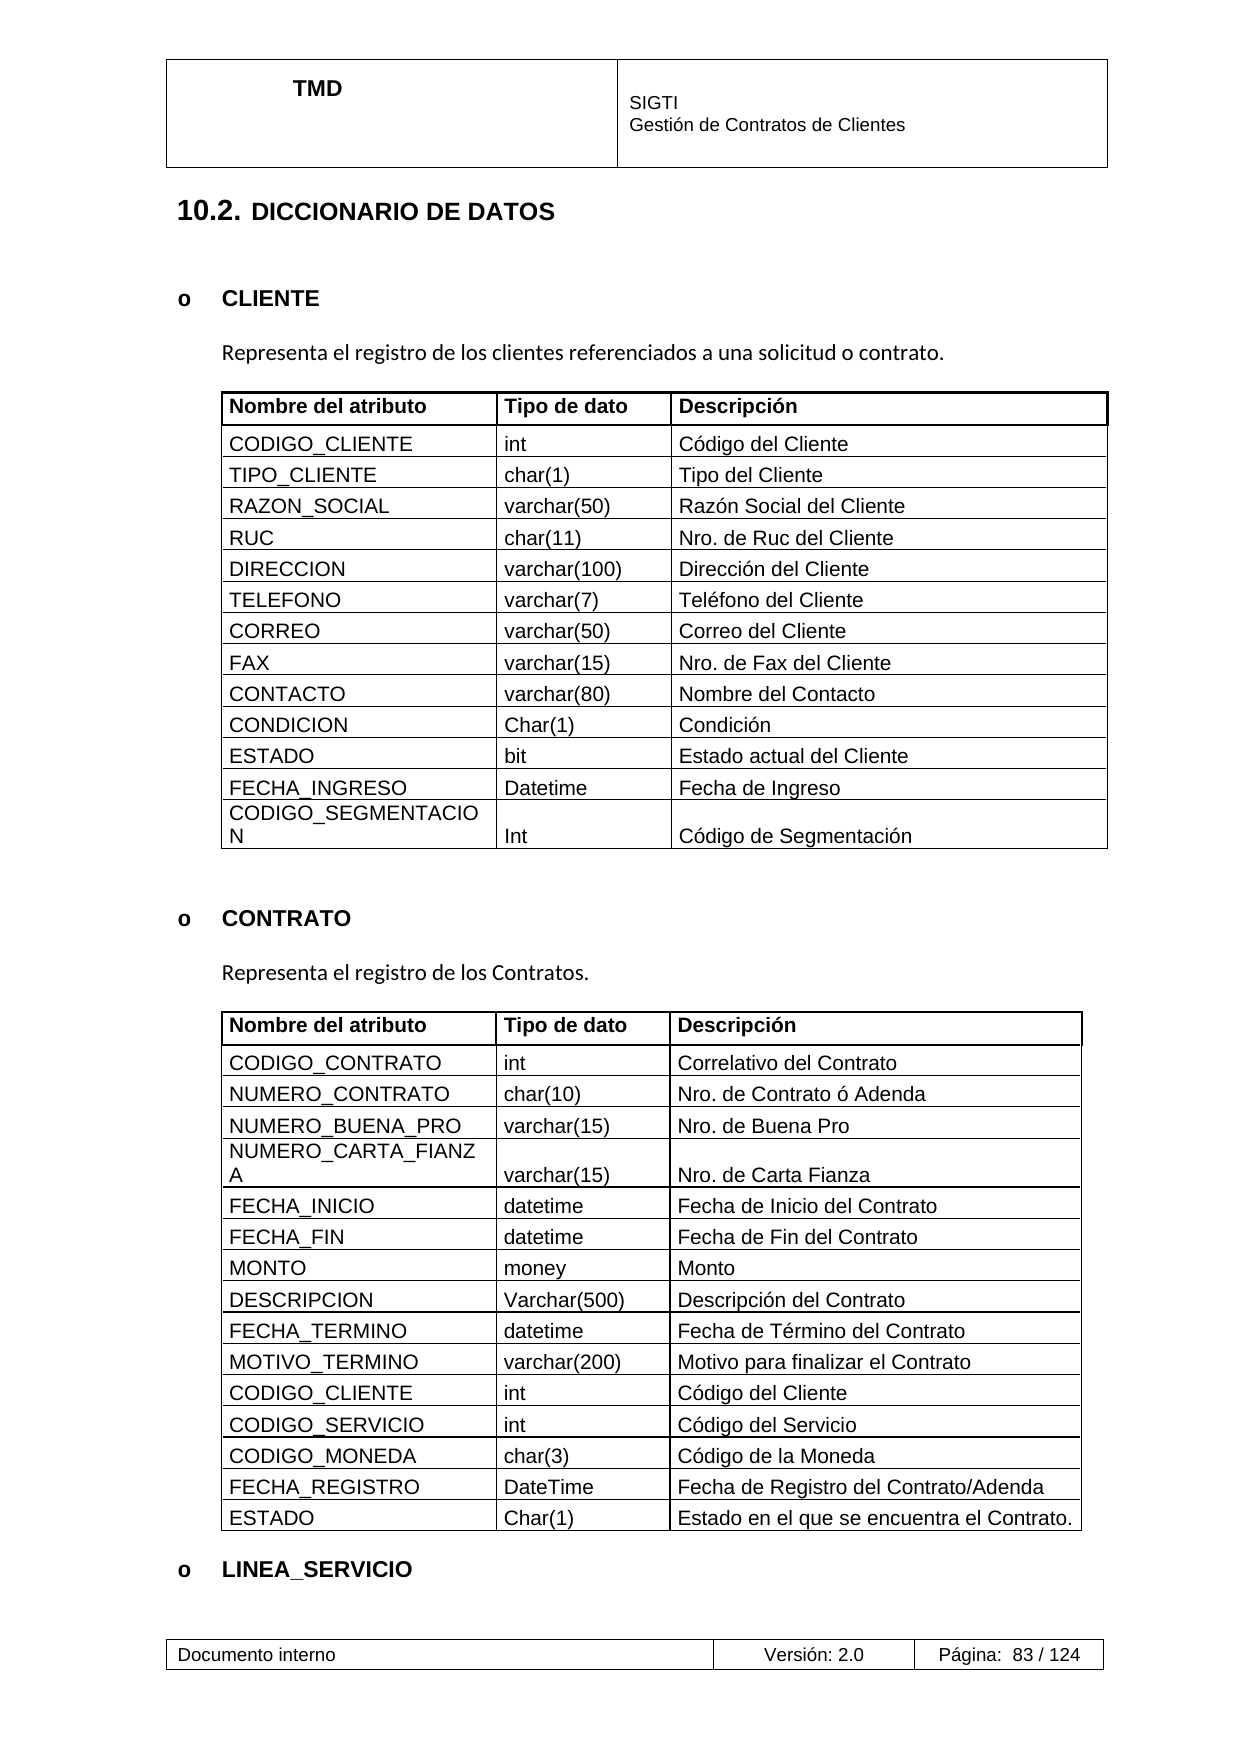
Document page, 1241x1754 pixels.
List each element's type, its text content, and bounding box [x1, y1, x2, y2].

table_cell varchar(200) [497, 1344, 669, 1374]
table_cell varchar(15) [497, 1107, 669, 1137]
table_cell varchar(50) [497, 613, 671, 643]
table_cell MONTO [222, 1249, 496, 1280]
table_cell NUMERO_BUENA_PRO [222, 1106, 496, 1137]
table_cell DIRECCION [222, 549, 496, 581]
table_cell DateTime [497, 1469, 669, 1499]
table_cell TIPO_CLIENTE [222, 456, 496, 487]
table_cell TELEFONO [222, 581, 496, 612]
table_cell bit [497, 738, 671, 768]
table_cell RUC [222, 518, 496, 549]
table_header Descripción [672, 394, 1106, 424]
table_header Tipo de dato [498, 394, 670, 424]
table_cell CODIGO_MONEDA [222, 1436, 496, 1468]
table_cell Char(1) [497, 1500, 669, 1530]
table_cell Motivo para finalizar el Contrato [671, 1343, 1081, 1374]
table_cell Fecha de Término del Contrato [671, 1311, 1081, 1343]
table_cell ESTADO [222, 1499, 496, 1530]
table_cell varchar(15) [497, 644, 671, 674]
table_cell Estado actual del Cliente [672, 737, 1107, 768]
table_cell Fecha de Registro del Contrato/Adenda [671, 1468, 1081, 1499]
table_cell datetime [497, 1188, 669, 1218]
table_cell varchar(100) [497, 550, 671, 581]
table_header Descripción [671, 1013, 1081, 1044]
table_cell varchar(15) [497, 1139, 669, 1186]
table_cell money [497, 1250, 669, 1280]
table_cell Correlativo del Contrato [671, 1044, 1081, 1075]
list CLIENTE [177, 285, 1092, 313]
table_cell varchar(80) [497, 675, 671, 706]
table_cell Teléfono del Cliente [672, 581, 1107, 612]
table_cell Nro. de Fax del Cliente [672, 643, 1107, 674]
table_cell Monto [671, 1249, 1081, 1280]
table_cell Código del Cliente [671, 1374, 1081, 1405]
table_cell FECHA_TERMINO [222, 1311, 496, 1343]
table_cell CODIGO_CONTRATO [222, 1046, 496, 1075]
table_cell Datetime [497, 769, 671, 799]
table_cell Código de la Moneda [671, 1436, 1081, 1468]
text Representa el registro de los Contratos. [222, 958, 1092, 986]
table_cell int [497, 1406, 669, 1436]
table_cell Int [497, 800, 671, 848]
table_cell Nro. de Buena Pro [671, 1106, 1081, 1137]
text Representa el registro de los clientes referenciados a una solicitud o contrato. [222, 338, 1092, 366]
table_cell Char(1) [497, 707, 671, 737]
table_cell char(11) [497, 519, 671, 549]
table_cell Nro. de Carta Fianza [671, 1138, 1081, 1186]
table_cell Código de Segmentación [672, 799, 1107, 848]
table_cell char(1) [497, 457, 671, 487]
list CONTRATO [177, 904, 1092, 933]
table_cell CONTACTO [222, 674, 496, 706]
table_cell varchar(7) [497, 582, 671, 612]
list LINEA_SERVICIO [177, 1556, 1092, 1584]
table_cell Nro. de Contrato ó Adenda [671, 1075, 1081, 1106]
table_cell CODIGO_SEGMENTACION [222, 799, 496, 848]
table_cell FECHA_FIN [222, 1218, 496, 1249]
table_cell Condición [672, 706, 1107, 737]
table_cell CONDICION [222, 706, 496, 737]
table_cell ESTADO [222, 737, 496, 768]
table_cell FECHA_INICIO [222, 1186, 496, 1218]
table_cell char(10) [497, 1076, 669, 1106]
table_cell CODIGO_CLIENTE [222, 426, 496, 456]
table_cell int [497, 1046, 669, 1075]
table_cell Código del Cliente [672, 426, 1107, 456]
table_cell Código del Servicio [671, 1405, 1081, 1436]
table_cell RAZON_SOCIAL [222, 487, 496, 518]
table_cell varchar(50) [497, 488, 671, 518]
table_cell FECHA_INGRESO [222, 768, 496, 799]
table_cell Fecha de Ingreso [672, 768, 1107, 799]
table_cell FAX [222, 643, 496, 674]
table_cell NUMERO_CONTRATO [222, 1075, 496, 1106]
subtitle DICCIONARIO DE DATOS [177, 193, 1092, 227]
table_cell int [497, 426, 671, 456]
table_cell Fecha de Fin del Contrato [671, 1218, 1081, 1249]
table_cell NUMERO_CARTA_FIANZA [222, 1138, 496, 1186]
table_cell datetime [497, 1313, 669, 1343]
table_cell CODIGO_SERVICIO [222, 1405, 496, 1436]
table_cell DESCRIPCION [222, 1280, 496, 1311]
table_cell int [497, 1375, 669, 1405]
table_cell Nro. de Ruc del Cliente [672, 518, 1107, 549]
table_header Tipo de dato [497, 1013, 669, 1044]
table_cell CODIGO_CLIENTE [222, 1374, 496, 1405]
table_cell char(3) [497, 1438, 669, 1468]
table_header Nombre del atributo [223, 1013, 495, 1044]
table_cell Razón Social del Cliente [672, 487, 1107, 518]
table_header Nombre del atributo [223, 394, 496, 424]
table_cell datetime [497, 1219, 669, 1249]
table_cell Varchar(500) [497, 1281, 669, 1311]
table_cell Correo del Cliente [672, 612, 1107, 643]
table_cell Estado en el que se encuentra el Contrato. [671, 1499, 1081, 1530]
table_cell FECHA_REGISTRO [222, 1468, 496, 1499]
table_cell Dirección del Cliente [672, 549, 1107, 581]
table_cell Tipo del Cliente [672, 456, 1107, 487]
table_cell Fecha de Inicio del Contrato [671, 1186, 1081, 1218]
table_cell Descripción del Contrato [671, 1280, 1081, 1311]
table_cell CORREO [222, 612, 496, 643]
table_cell MOTIVO_TERMINO [222, 1343, 496, 1374]
table_cell Nombre del Contacto [672, 674, 1107, 706]
